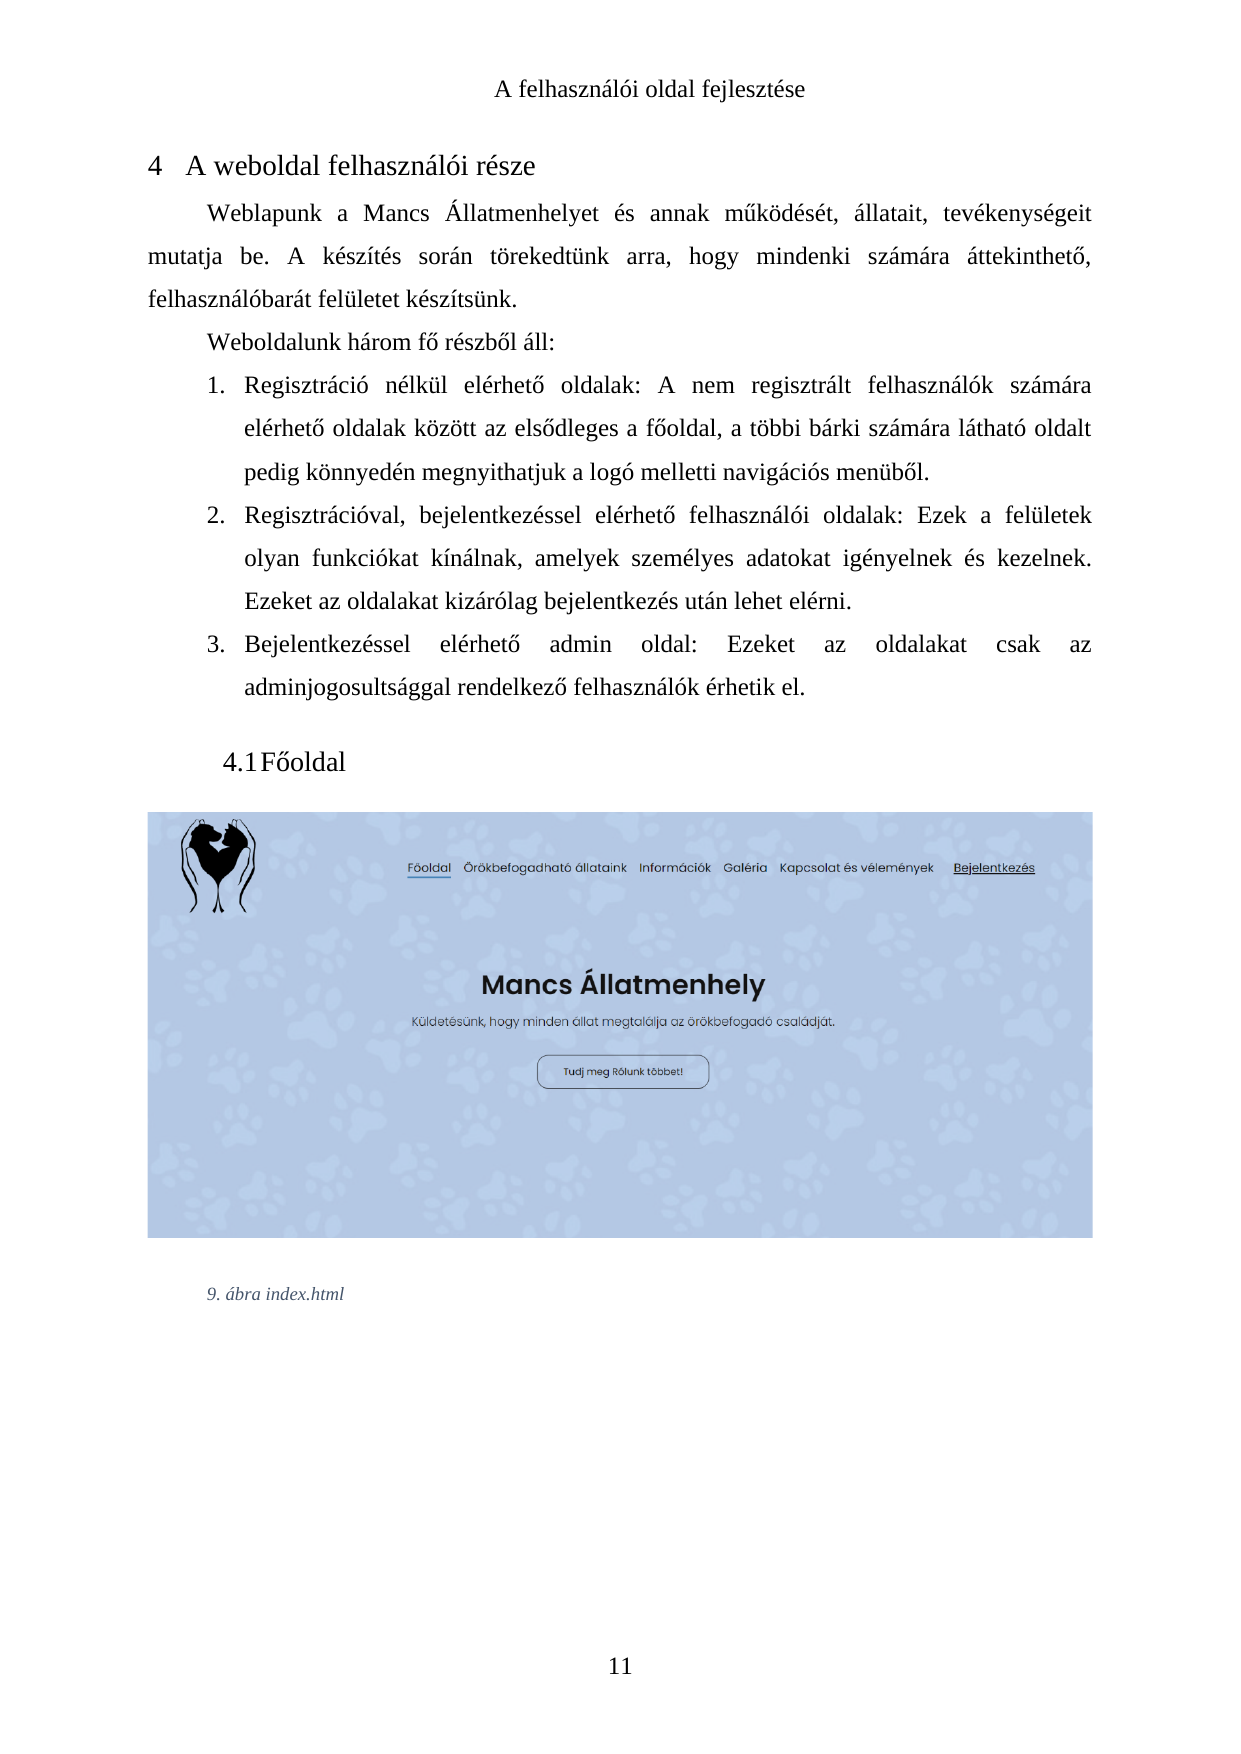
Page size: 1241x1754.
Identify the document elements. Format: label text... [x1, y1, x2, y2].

list Regisztráció nélkül elérhető oldalak: A nem regisztrált felhasználók számára elérhető oldalak között az elsődleges a főoldal, a többi bárki számára látható oldalt pedig könnyedén megnyithatjuk a logó melletti navigációs menüből. [207, 370, 1093, 485]
subtitle A weboldal felhasználói része [148, 148, 1093, 181]
list Regisztrációval, bejelentkezéssel elérhető felhasználói oldalak: Ezek a felületek olyan funkciókat kínálnak, amelyek személyes adatokat igényelnek és kezelnek. Ezeket az oldalakat kizárólag bejelentkezés után lehet elérni. [207, 500, 1093, 615]
text Weboldalunk három fő részből áll: [148, 327, 1093, 356]
list Bejelentkezéssel elérhető admin oldal: Ezeket az oldalakat csak az adminjogosultsággal rendelkező felhasználók érhetik el. [207, 629, 1093, 701]
picture [147, 812, 1093, 1238]
subtitle Főoldal [223, 744, 1093, 777]
text Weblapunk a Mancs Állatmenhelyet és annak működését, állatait, tevékenységeit mutatja be. A készítés során törekedtünk arra, hogy mindenki számára áttekinthető, felhasználóbarát felületet készítsünk. [148, 198, 1093, 313]
text 9. ábra index.html [148, 1238, 1093, 1304]
